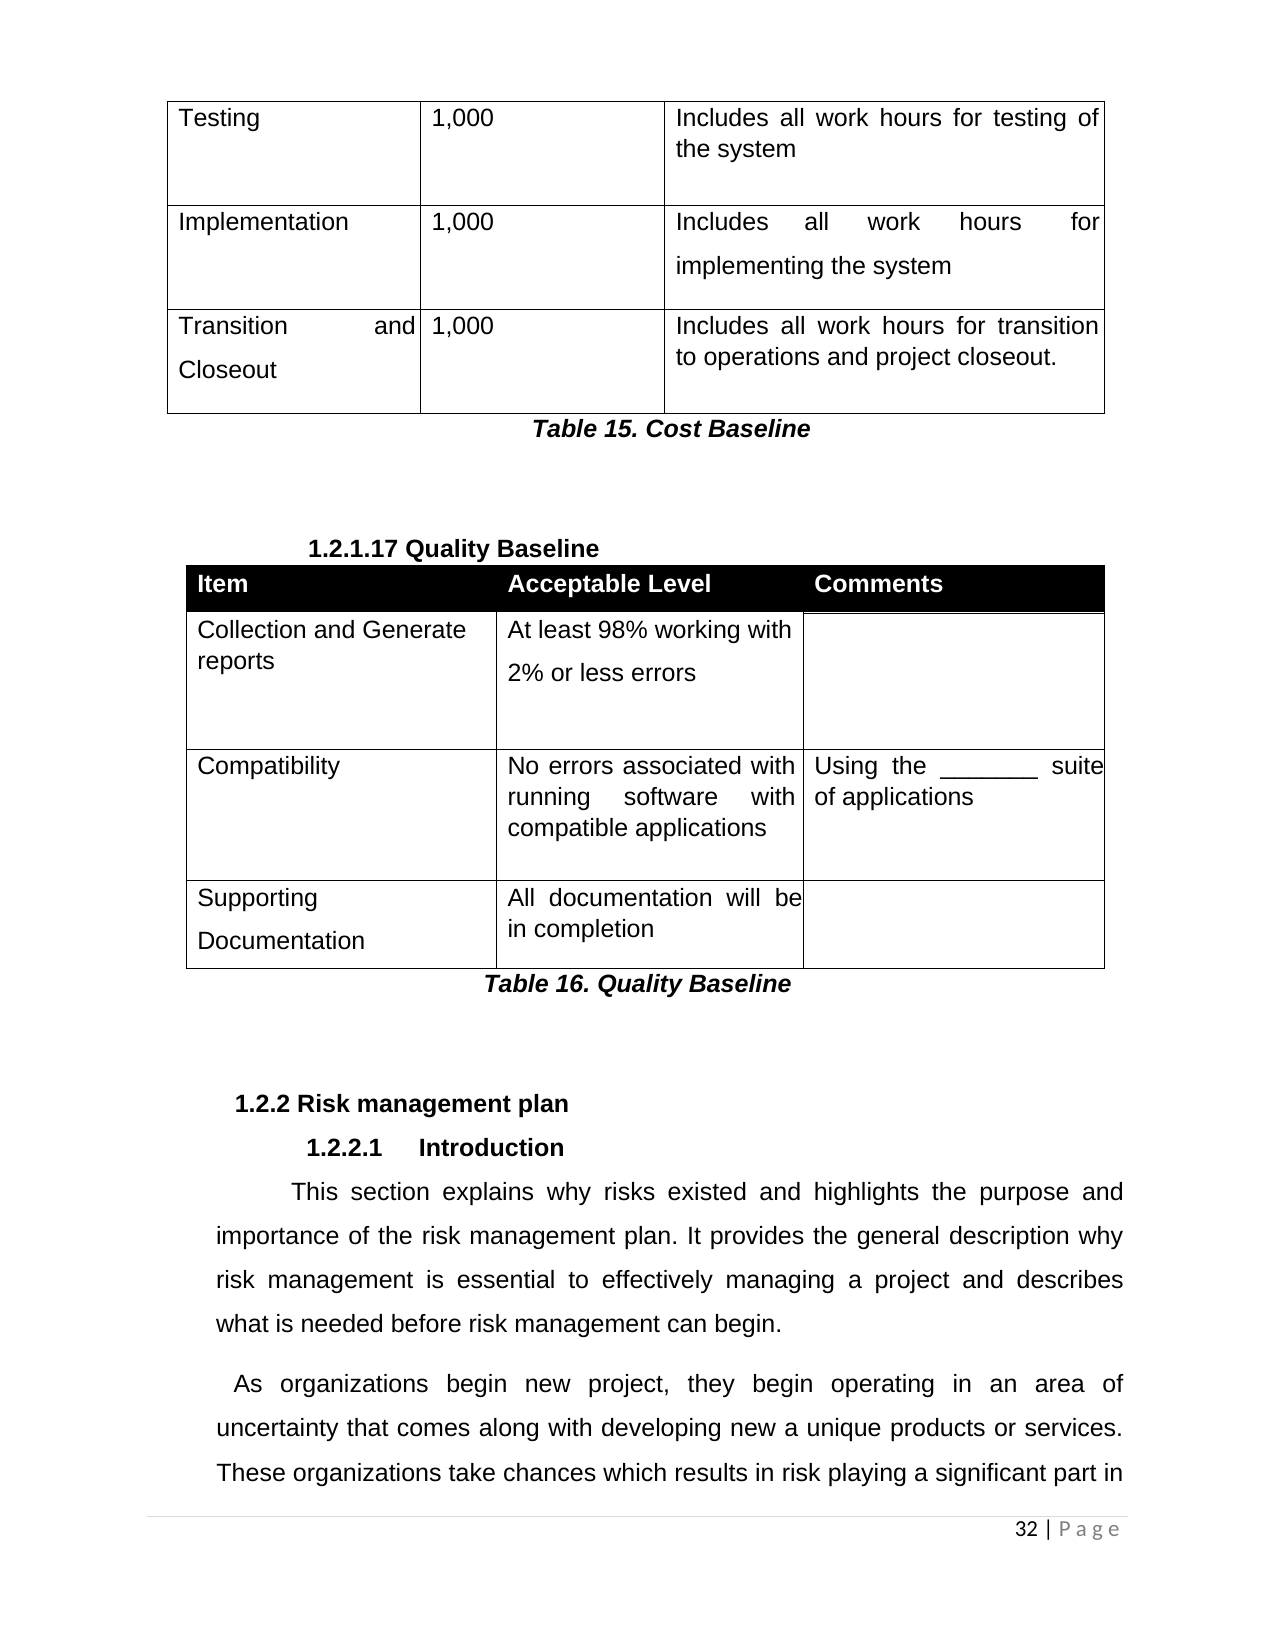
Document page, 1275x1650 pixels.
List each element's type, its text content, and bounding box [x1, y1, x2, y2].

table_cell 1,000 [421, 102, 664, 205]
subtitle 1.2.2.1 Introduction [150, 1133, 1134, 1162]
subtitle Table 15. Cost Baseline [150, 414, 1134, 443]
table_cell 1,000 [421, 206, 664, 309]
table_header Comments [804, 567, 1104, 612]
table_cell Collection and Generate reports [187, 613, 496, 748]
table_cell Implementation [168, 206, 420, 309]
table_cell Includes all work hours for implementing the system [665, 206, 1104, 309]
table_cell Includes all work hours for testing of the system [665, 102, 1104, 205]
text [216, 1369, 1125, 1486]
table_header Acceptable Level [497, 567, 803, 612]
table_cell Compatibility [187, 750, 496, 880]
table_header Item [187, 567, 496, 612]
table_cell Transition and Closeout [168, 310, 420, 413]
table_cell 1,000 [421, 310, 664, 413]
subtitle 1.2.2 Risk management plan [234, 1089, 1134, 1118]
subtitle 1.2.1.17 Quality Baseline [308, 534, 1134, 563]
table_cell [804, 881, 1104, 968]
table_cell At least 98% working with 2% or less errors [497, 613, 803, 748]
table_cell Includes all work hours for transition to operations and project closeout. [665, 310, 1104, 413]
text This section explains why risks existed and highlights the purpose and importance of the risk management plan. It provides the general description why risk management is essential to effectively managing a project and describes what is needed before risk management can begin. [216, 1177, 1125, 1338]
table_cell Supporting Documentation [187, 881, 496, 968]
table_cell [804, 614, 1104, 748]
table_cell Testing [168, 102, 420, 205]
table_cell No errors associated with running software with compatible applications [497, 750, 803, 880]
table_cell All documentation will be in completion [497, 881, 803, 968]
subtitle Table 16. Quality Baseline [357, 969, 918, 998]
table_cell Using the _______ suite of applications [804, 750, 1104, 880]
